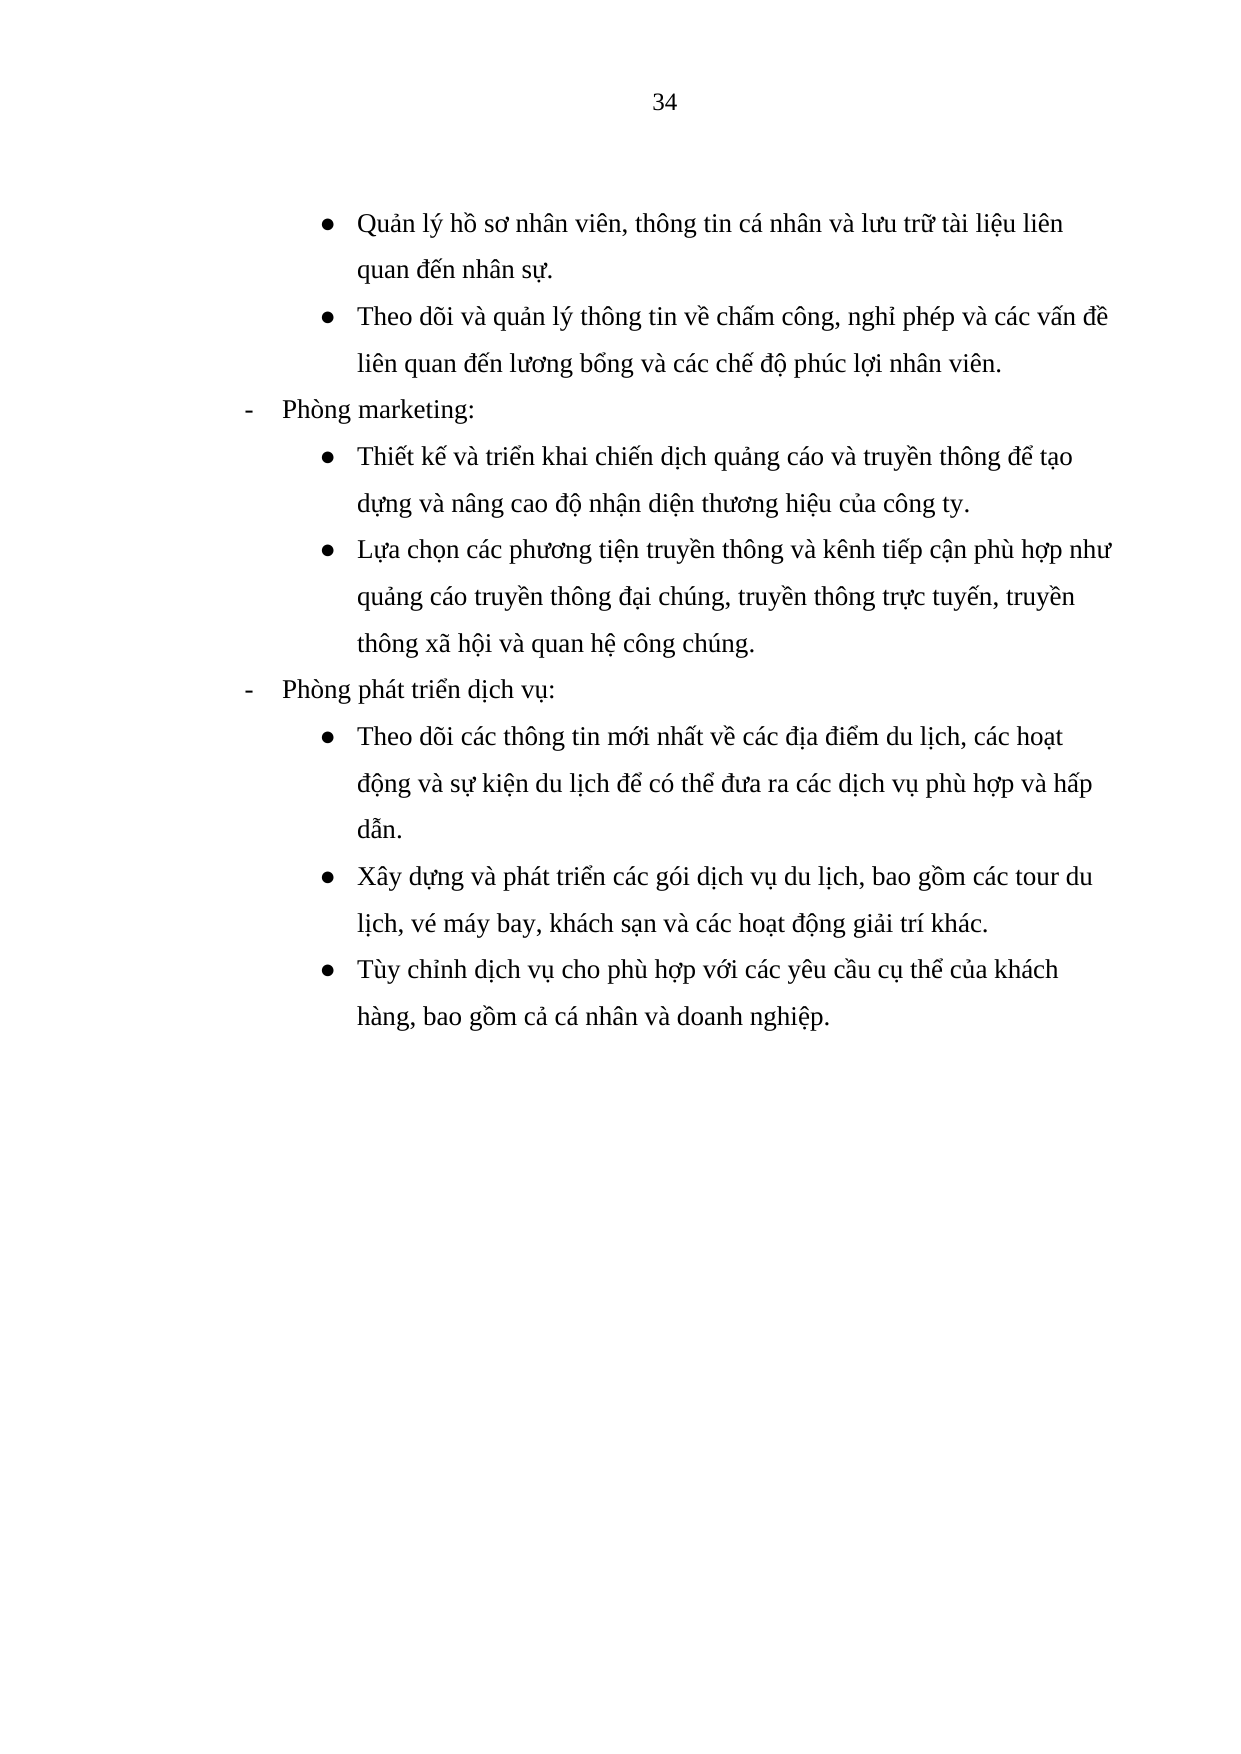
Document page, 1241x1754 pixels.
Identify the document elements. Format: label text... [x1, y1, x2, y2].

list Theo dõi các thông tin mới nhất về các địa điểm du lịch, các hoạt động và sự kiện du lịch để có thể đưa ra các dịch vụ phù hợp và hấp dẫn. [319, 720, 1122, 844]
list Phòng phát triển dịch vụ: [244, 673, 1122, 704]
list Phòng marketing: [244, 393, 1122, 424]
list Theo dõi và quản lý thông tin về chấm công, nghỉ phép và các vấn đề liên quan đến lương bổng và các chế độ phúc lợi nhân viên. [319, 300, 1122, 378]
list Tùy chỉnh dịch vụ cho phù hợp với các yêu cầu cụ thể của khách hàng, bao gồm cả cá nhân và doanh nghiệp. [319, 953, 1122, 1031]
list Thiết kế và triển khai chiến dịch quảng cáo và truyền thông để tạo dựng và nâng cao độ nhận diện thương hiệu của công ty. [319, 440, 1122, 518]
list Quản lý hồ sơ nhân viên, thông tin cá nhân và lưu trữ tài liệu liên quan đến nhân sự. [319, 207, 1122, 284]
list Lựa chọn các phương tiện truyền thông và kênh tiếp cận phù hợp như quảng cáo truyền thông đại chúng, truyền thông trực tuyến, truyền thông xã hội và quan hệ công chúng. [319, 533, 1122, 658]
list Xây dựng và phát triển các gói dịch vụ du lịch, bao gồm các tour du lịch, vé máy bay, khách sạn và các hoạt động giải trí khác. [319, 860, 1122, 938]
